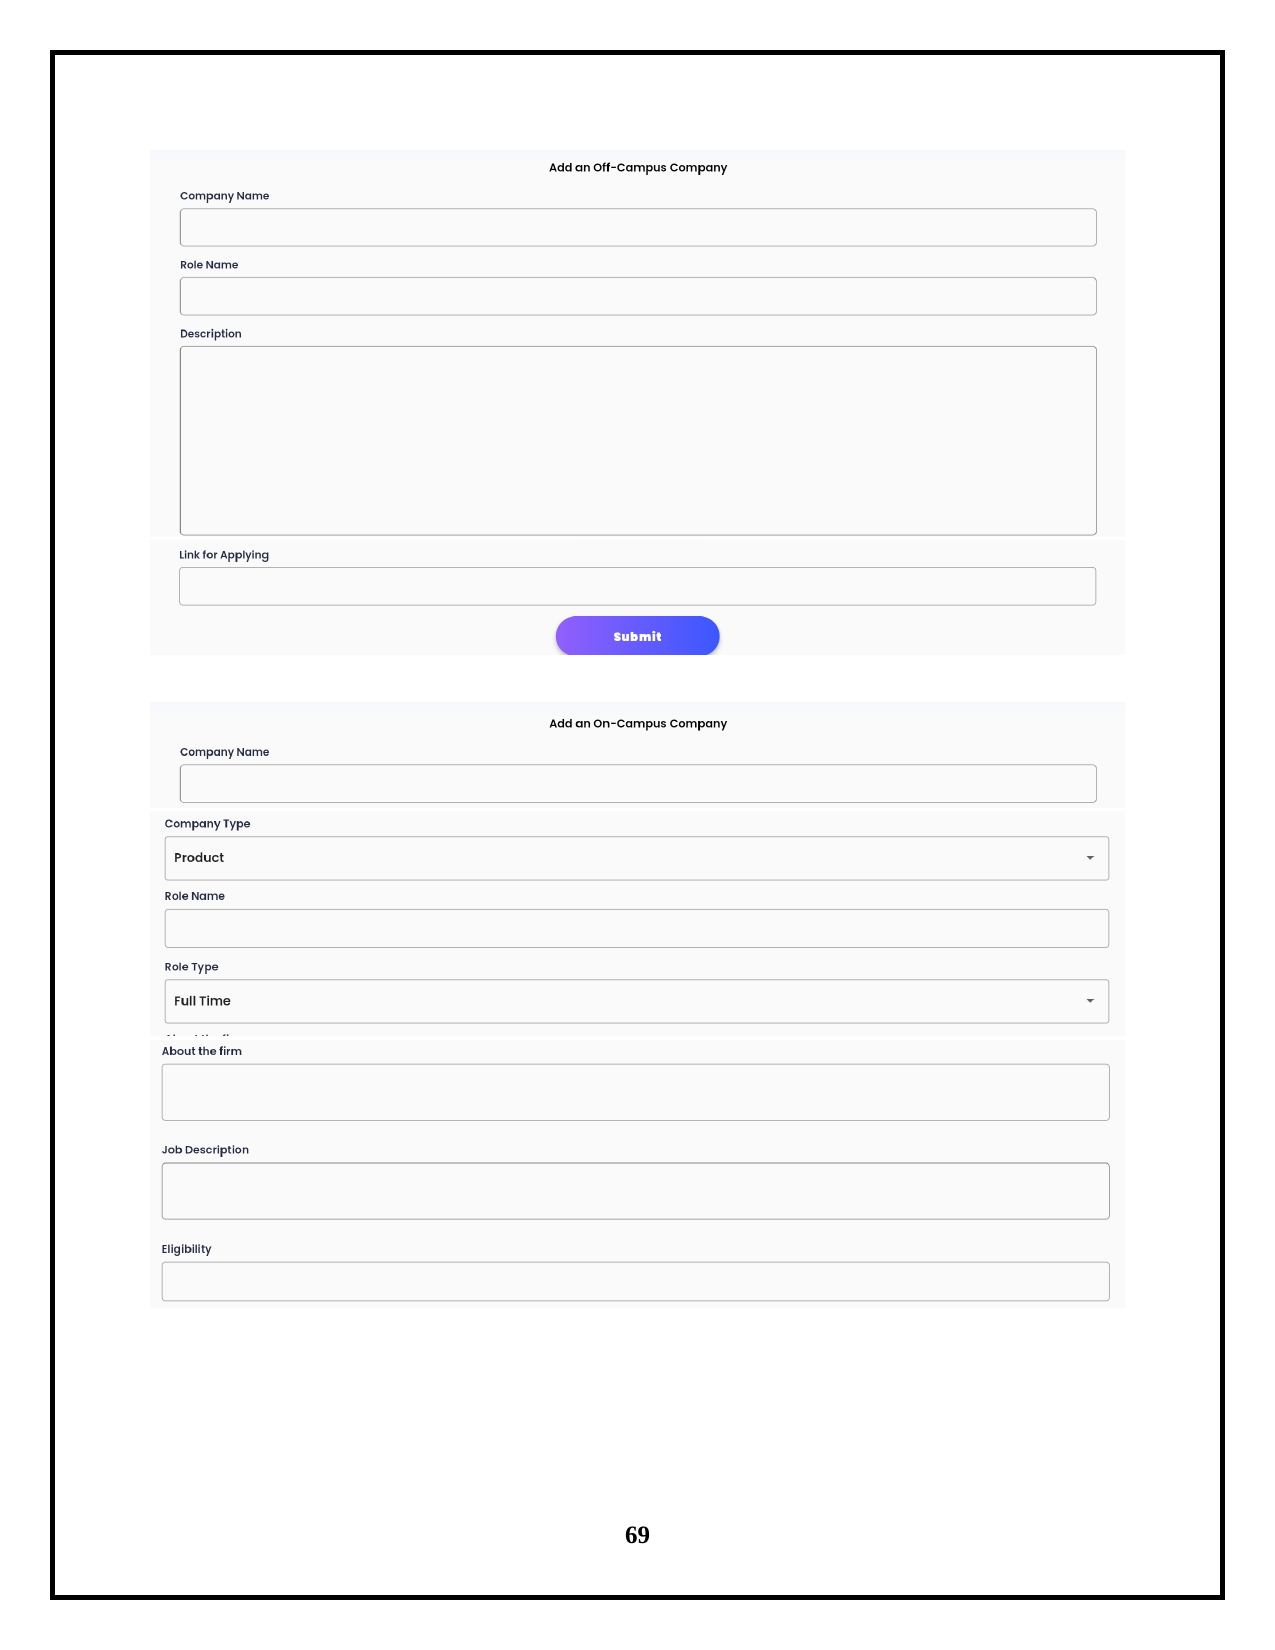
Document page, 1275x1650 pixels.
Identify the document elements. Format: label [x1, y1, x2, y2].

picture [150, 702, 1125, 808]
picture [150, 811, 1125, 1036]
picture [150, 1040, 1125, 1308]
picture [150, 150, 1125, 537]
picture [150, 540, 1125, 655]
